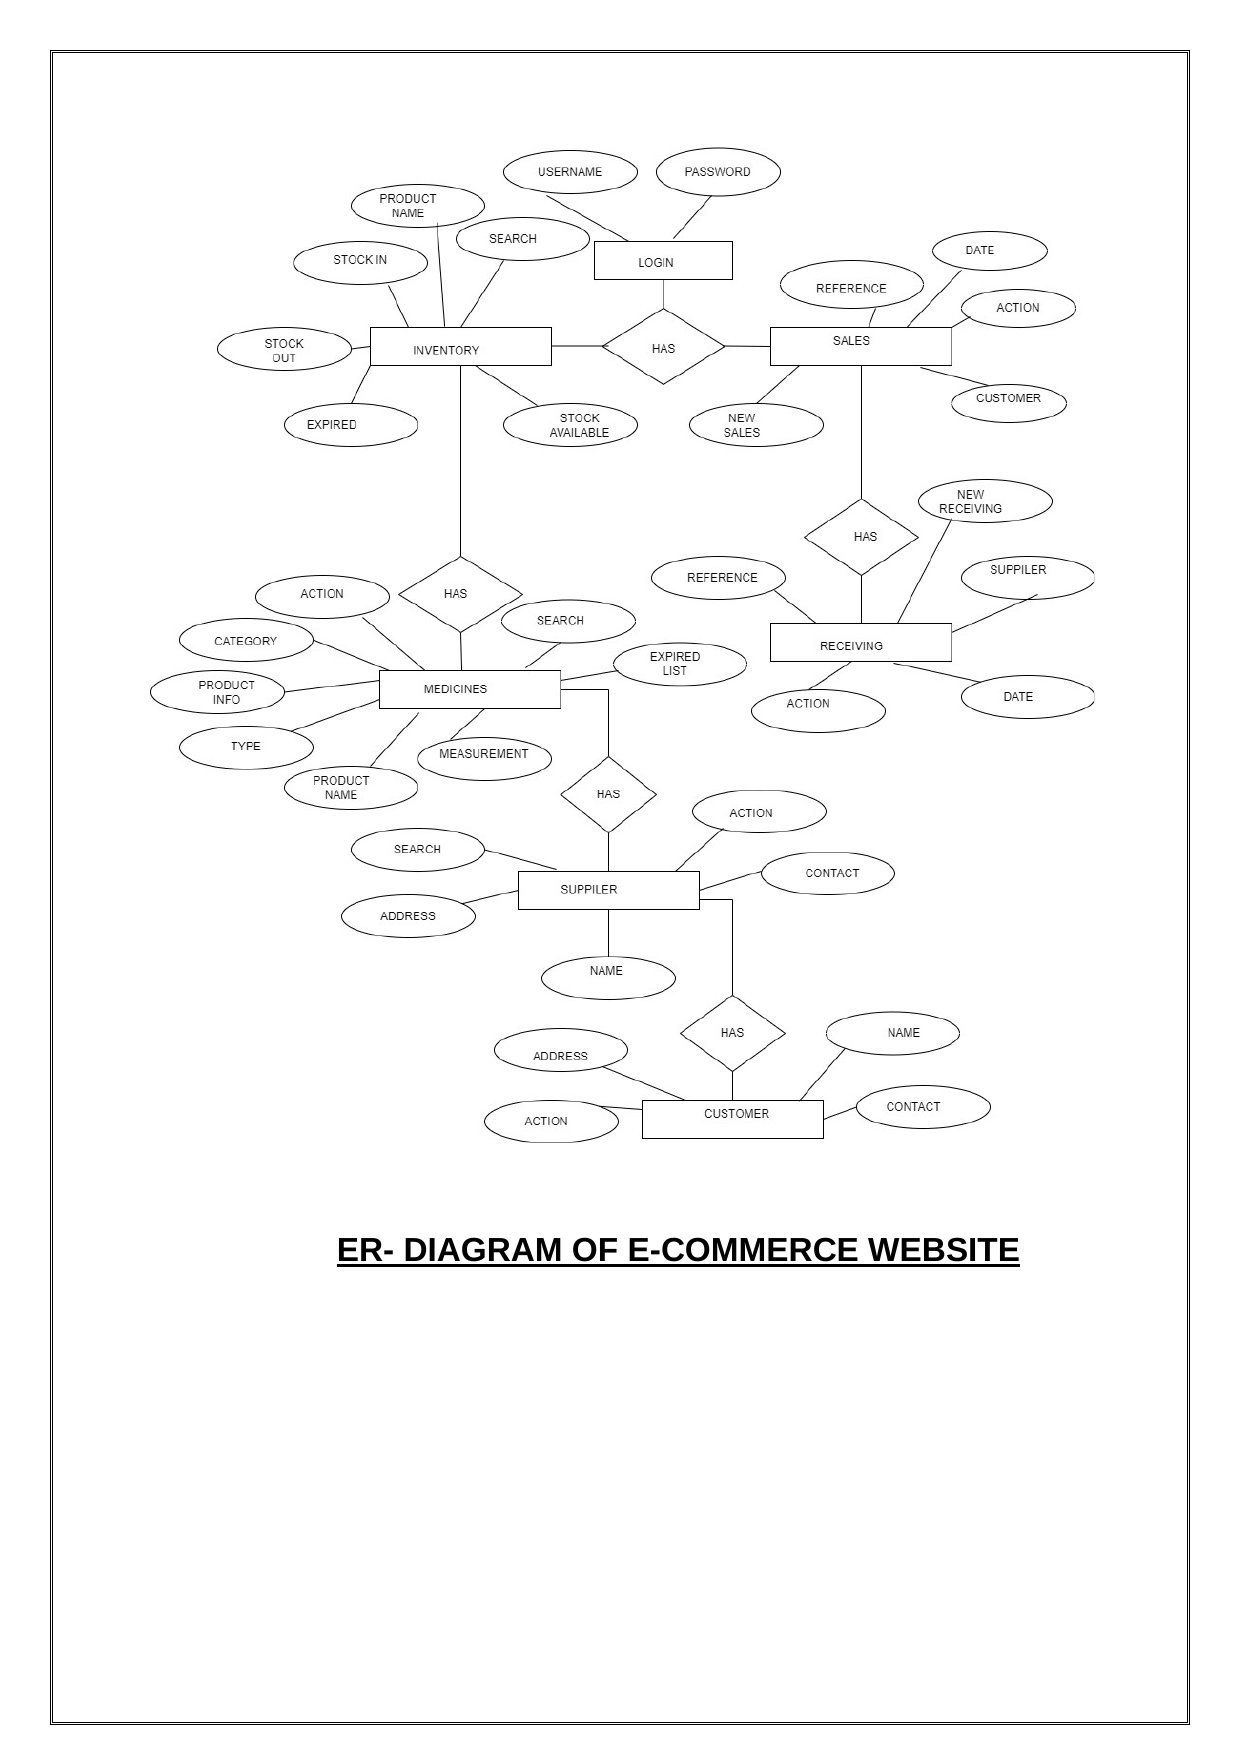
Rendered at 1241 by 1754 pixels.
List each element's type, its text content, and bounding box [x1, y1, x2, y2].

text ER- DIAGRAM OF E-COMMERCE WEBSITE [171, 1230, 1186, 1268]
picture [150, 147, 1095, 1143]
